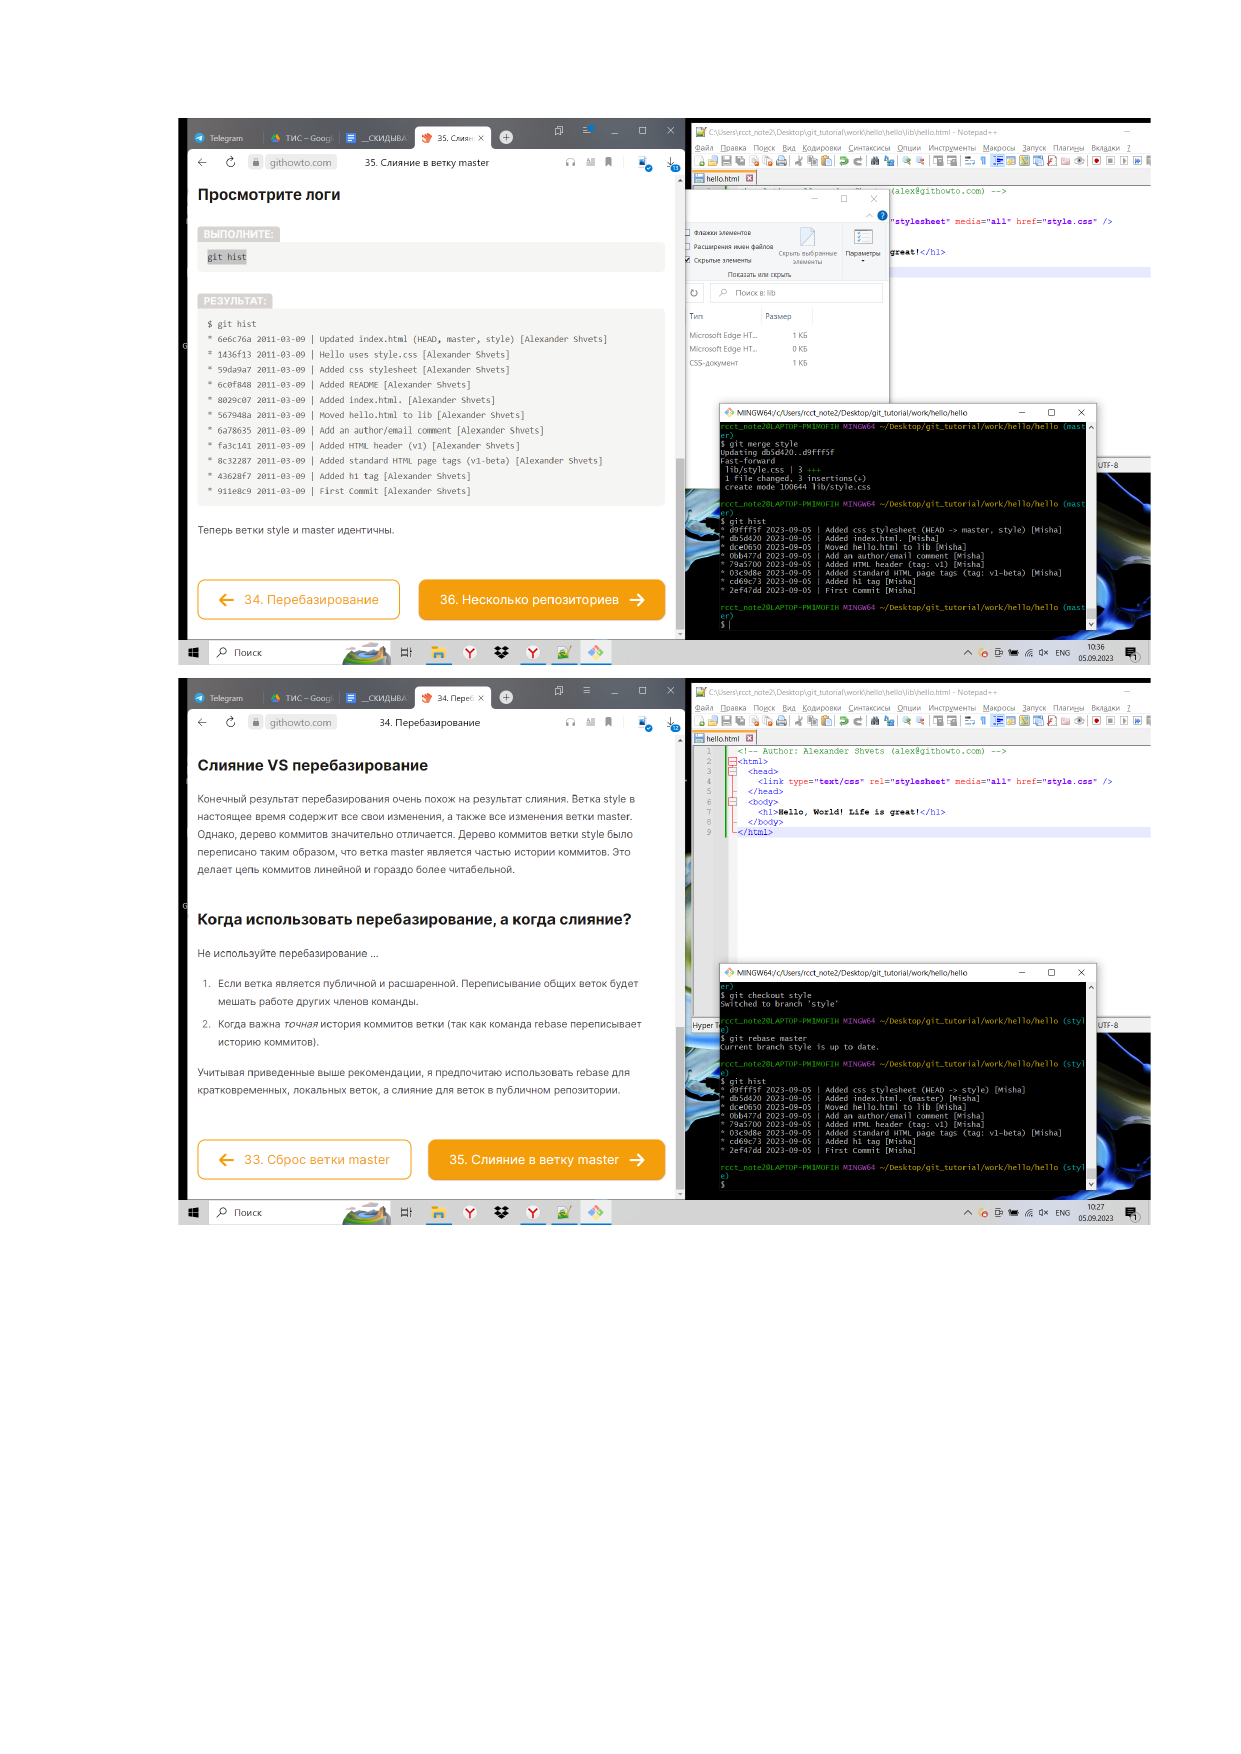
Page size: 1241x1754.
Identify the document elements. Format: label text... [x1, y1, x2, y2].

picture [178, 118, 1151, 665]
picture [178, 678, 1151, 1225]
